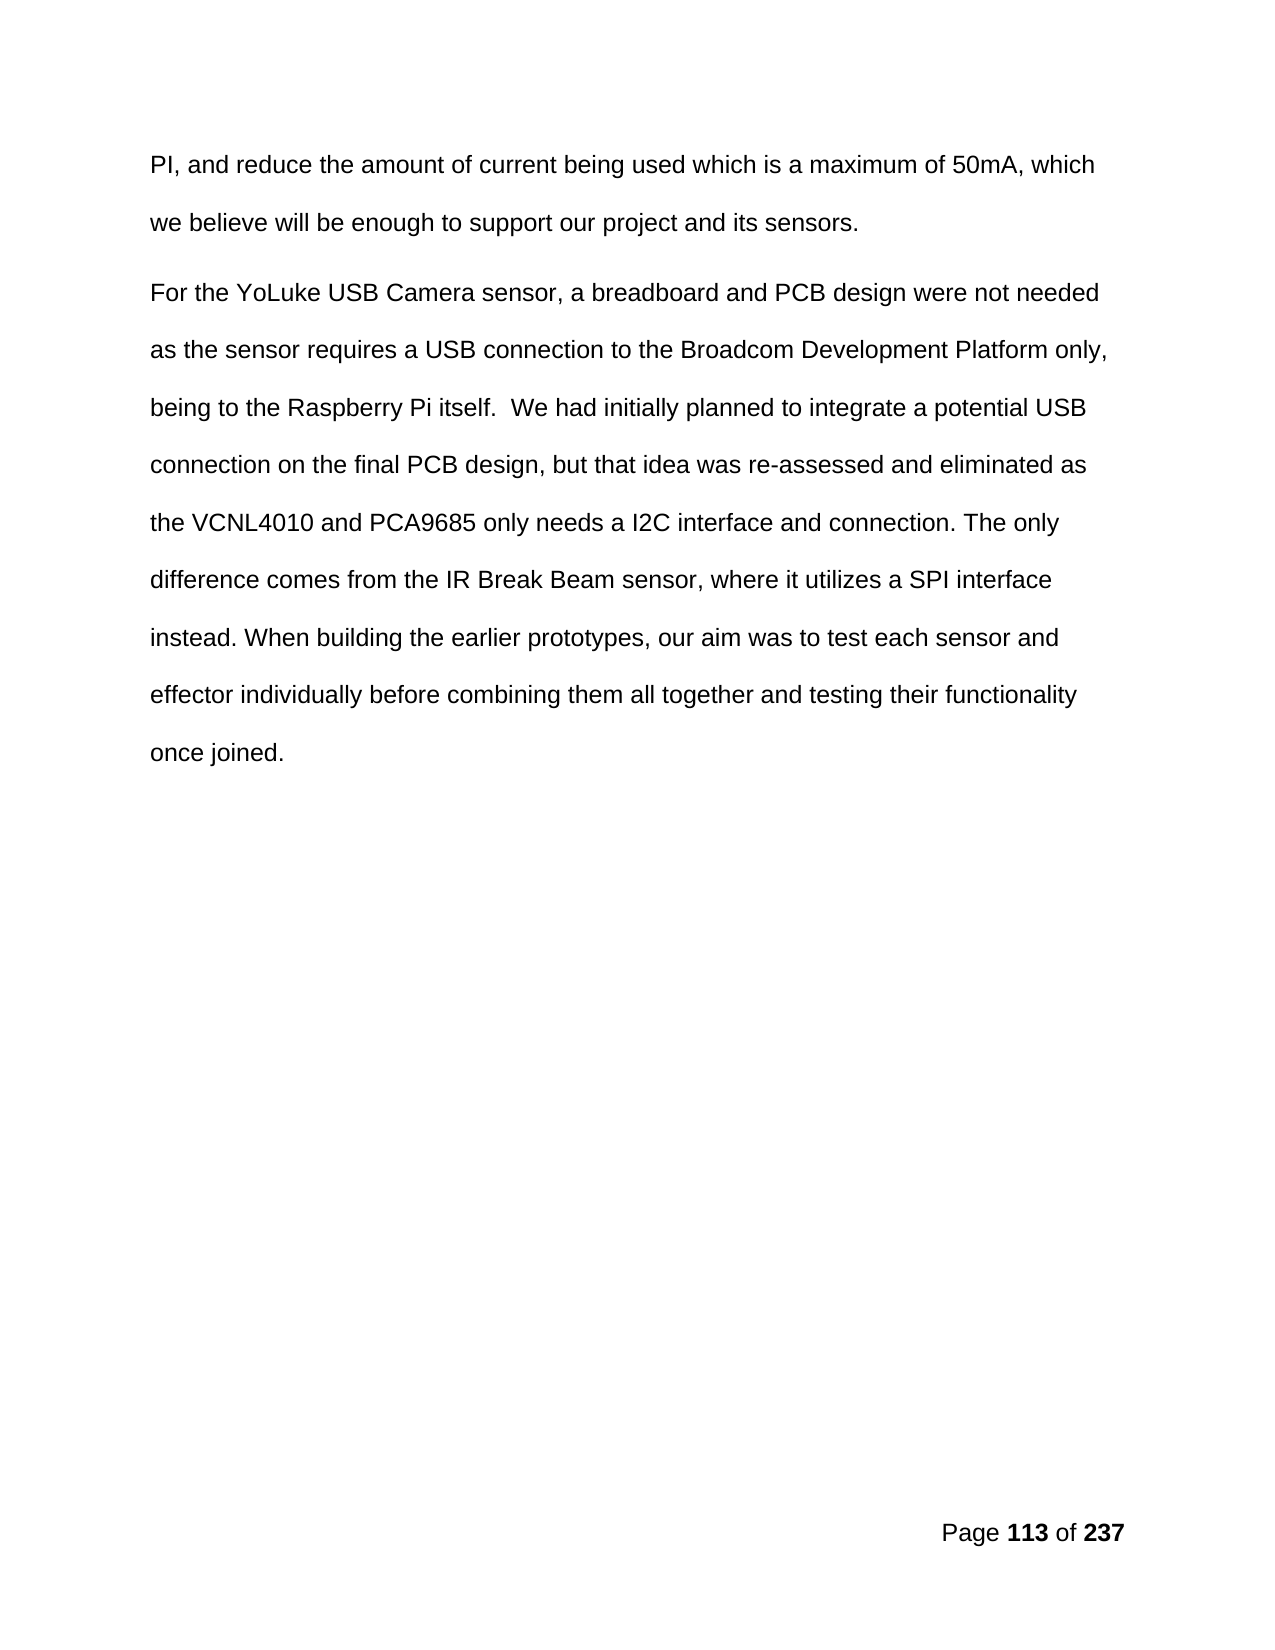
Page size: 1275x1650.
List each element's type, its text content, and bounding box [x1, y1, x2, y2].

text For the YoLuke USB Camera sensor, a breadboard and PCB design were not needed as the sensor requires a USB connection to the Broadcom Development Platform only, being to the Raspberry Pi itself. We had initially planned to integrate a potential USB connection on the final PCB design, but that idea was re-assessed and eliminated as the VCNL4010 and PCA9685 only needs a I2C interface and connection. The only difference comes from the IR Break Beam sensor, where it utilizes a SPI interface instead. When building the earlier prototypes, our aim was to test each sensor and effector individually before combining them all together and testing their functionality once joined. [150, 277, 1125, 766]
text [150, 150, 1125, 236]
